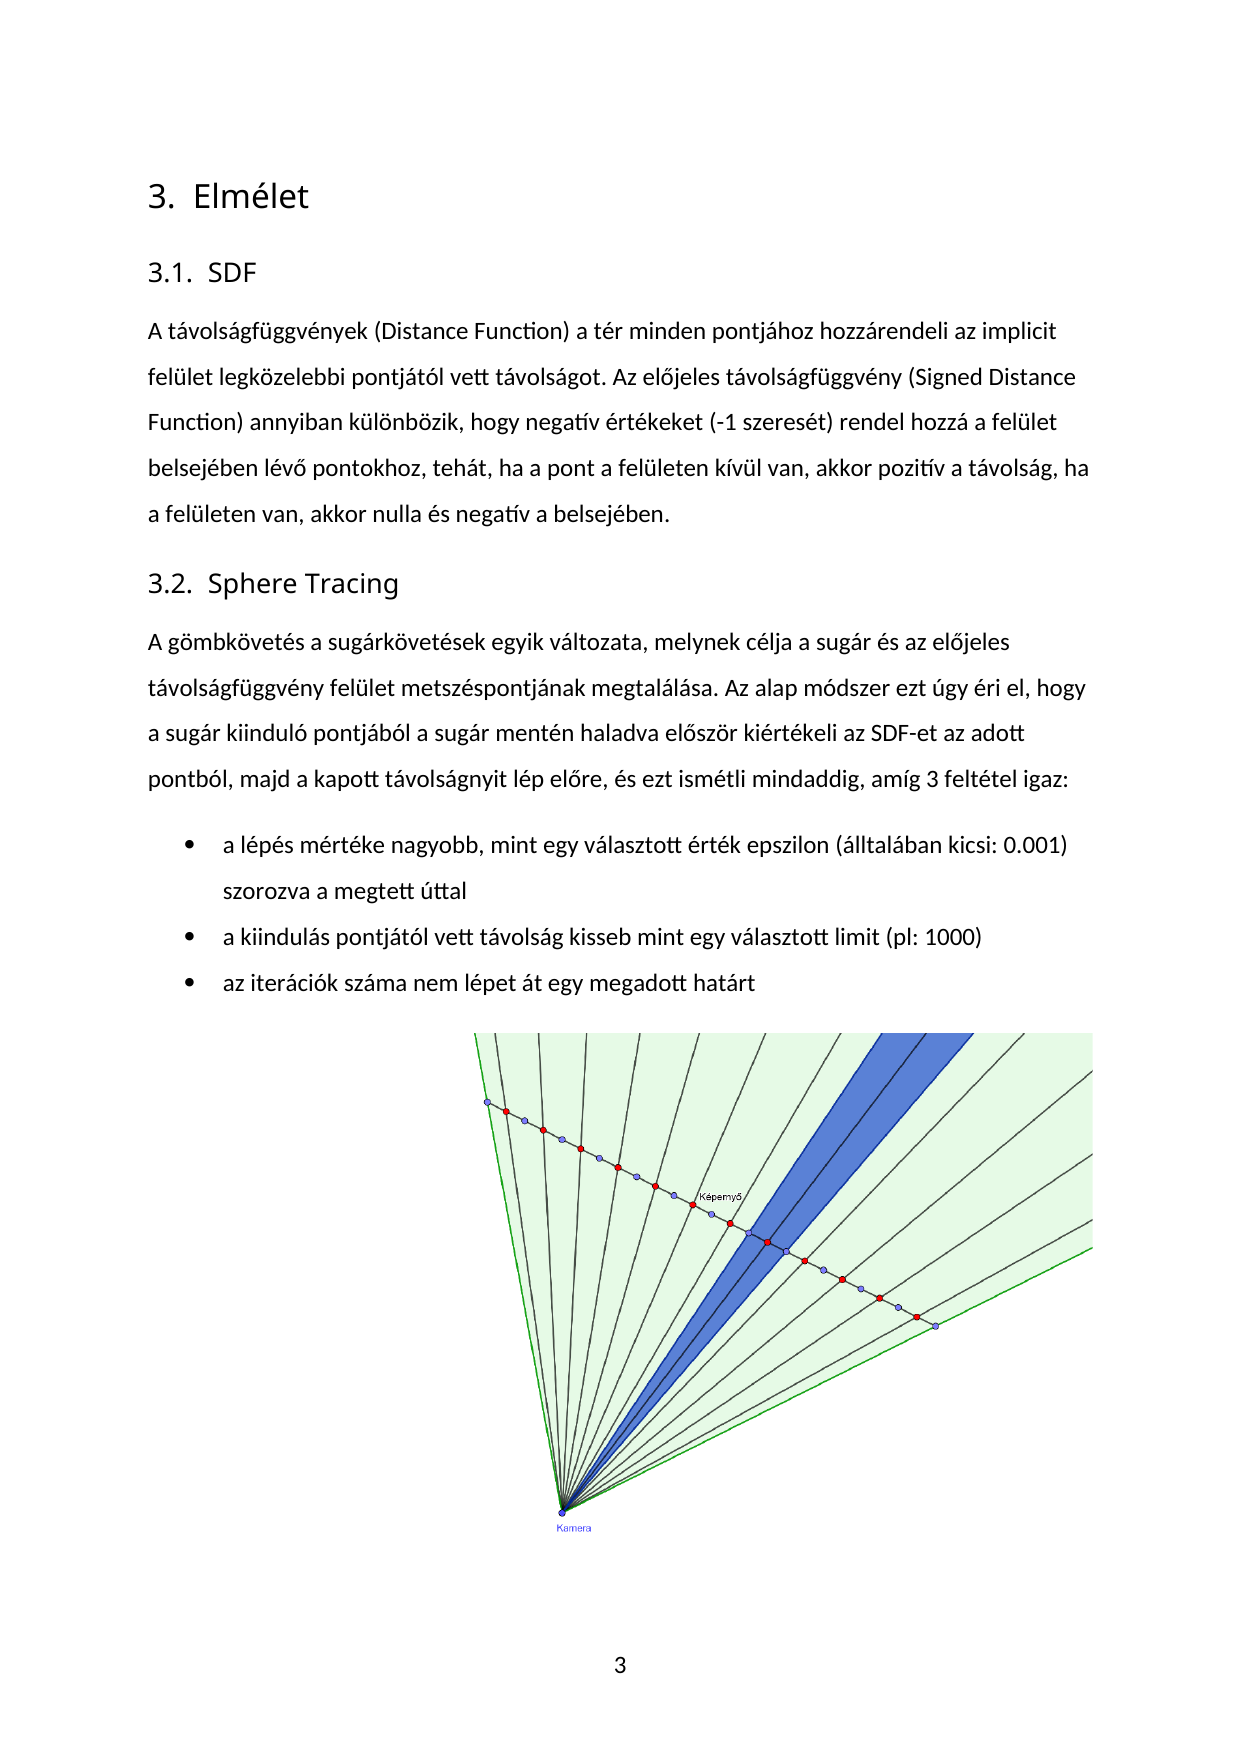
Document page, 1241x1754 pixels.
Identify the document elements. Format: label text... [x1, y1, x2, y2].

subtitle Sphere Tracing [148, 564, 1092, 601]
subtitle Elmélet [148, 173, 1092, 218]
list a kiindulás pontjától vett távolság kisseb mint egy választott limit (pl: 1000) [185, 921, 1092, 952]
subtitle SDF [148, 253, 1092, 290]
text A gömbkövetés a sugárkövetések egyik változata, melynek célja a sugár és az előjeles távolságfüggvény felület metszéspontjának megtalálása. Az alap módszer ezt úgy éri el, hogy a sugár kiinduló pontjából a sugár mentén haladva először kiértékeli az SDF-et az adott pontból, majd a kapott távolságnyit lép előre, és ezt ismétli mindaddig, amíg 3 feltétel igaz: [148, 626, 1092, 794]
list a lépés mértéke nagyobb, mint egy választott érték epszilon (álltalában kicsi: 0.001) szorozva a megtett úttal [185, 830, 1092, 906]
list az iterációk száma nem lépet át egy megadott határt [185, 967, 1092, 997]
picture [147, 1033, 1093, 1589]
text A távolságfüggvények (Distance Function) a tér minden pontjához hozzárendeli az implicit felület legközelebbi pontjától vett távolságot. Az előjeles távolságfüggvény (Signed Distance Function) annyiban különbözik, hogy negatív értékeket (-1 szeresét) rendel hozzá a felület belsejében lévő pontokhoz, tehát, ha a pont a felületen kívül van, akkor pozitív a távolság, ha a felületen van, akkor nulla és negatív a belsejében. [148, 315, 1092, 528]
